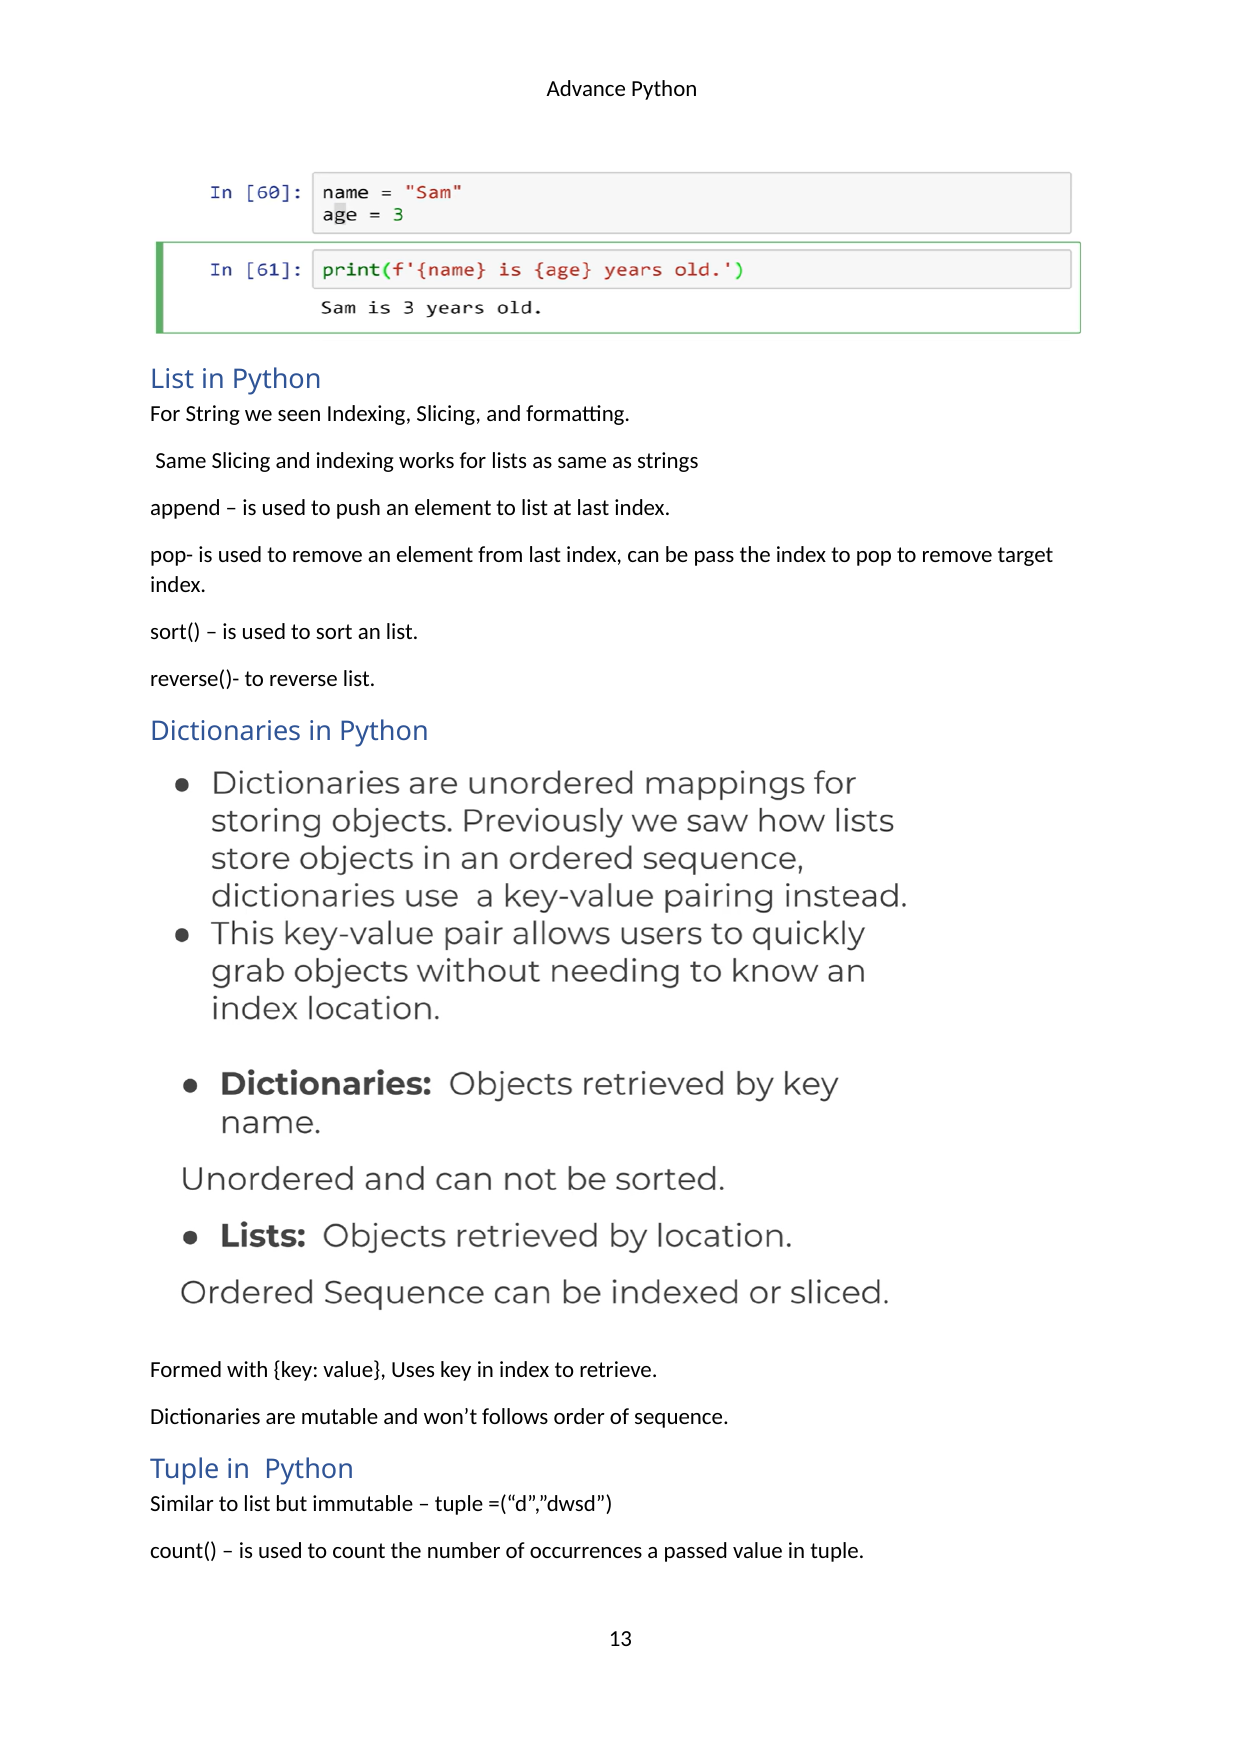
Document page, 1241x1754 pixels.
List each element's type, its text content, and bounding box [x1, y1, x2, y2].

text append – is used to push an element to list at last index. [150, 493, 1090, 521]
text reverse()- to reverse list. [150, 664, 1090, 692]
subtitle Tuple in Python [150, 1449, 1090, 1486]
text Formed with {key: value}, Uses key in index to retrieve. [150, 1356, 1090, 1383]
text Dictionaries are mutable and won’t follows order of sequence. [150, 1402, 1090, 1430]
picture [150, 750, 919, 1032]
text For String we seen Indexing, Slicing, and formatting. [150, 399, 1090, 427]
subtitle Dictionaries in Python [150, 711, 1090, 748]
subtitle List in Python [150, 360, 1090, 397]
text Similar to list but immutable – tuple =(“d”,”dwsd”) [150, 1489, 1090, 1517]
text sort() – is used to sort an list. [150, 617, 1090, 645]
text count() – is used to count the number of occurrences a passed value in tuple. [150, 1536, 1090, 1564]
picture [150, 150, 1091, 341]
text pop- is used to remove an element from last index, can be pass the index to pop to remove target index. [150, 540, 1090, 598]
text Same Slicing and indexing works for lists as same as strings [150, 446, 1090, 474]
picture [150, 1051, 932, 1337]
